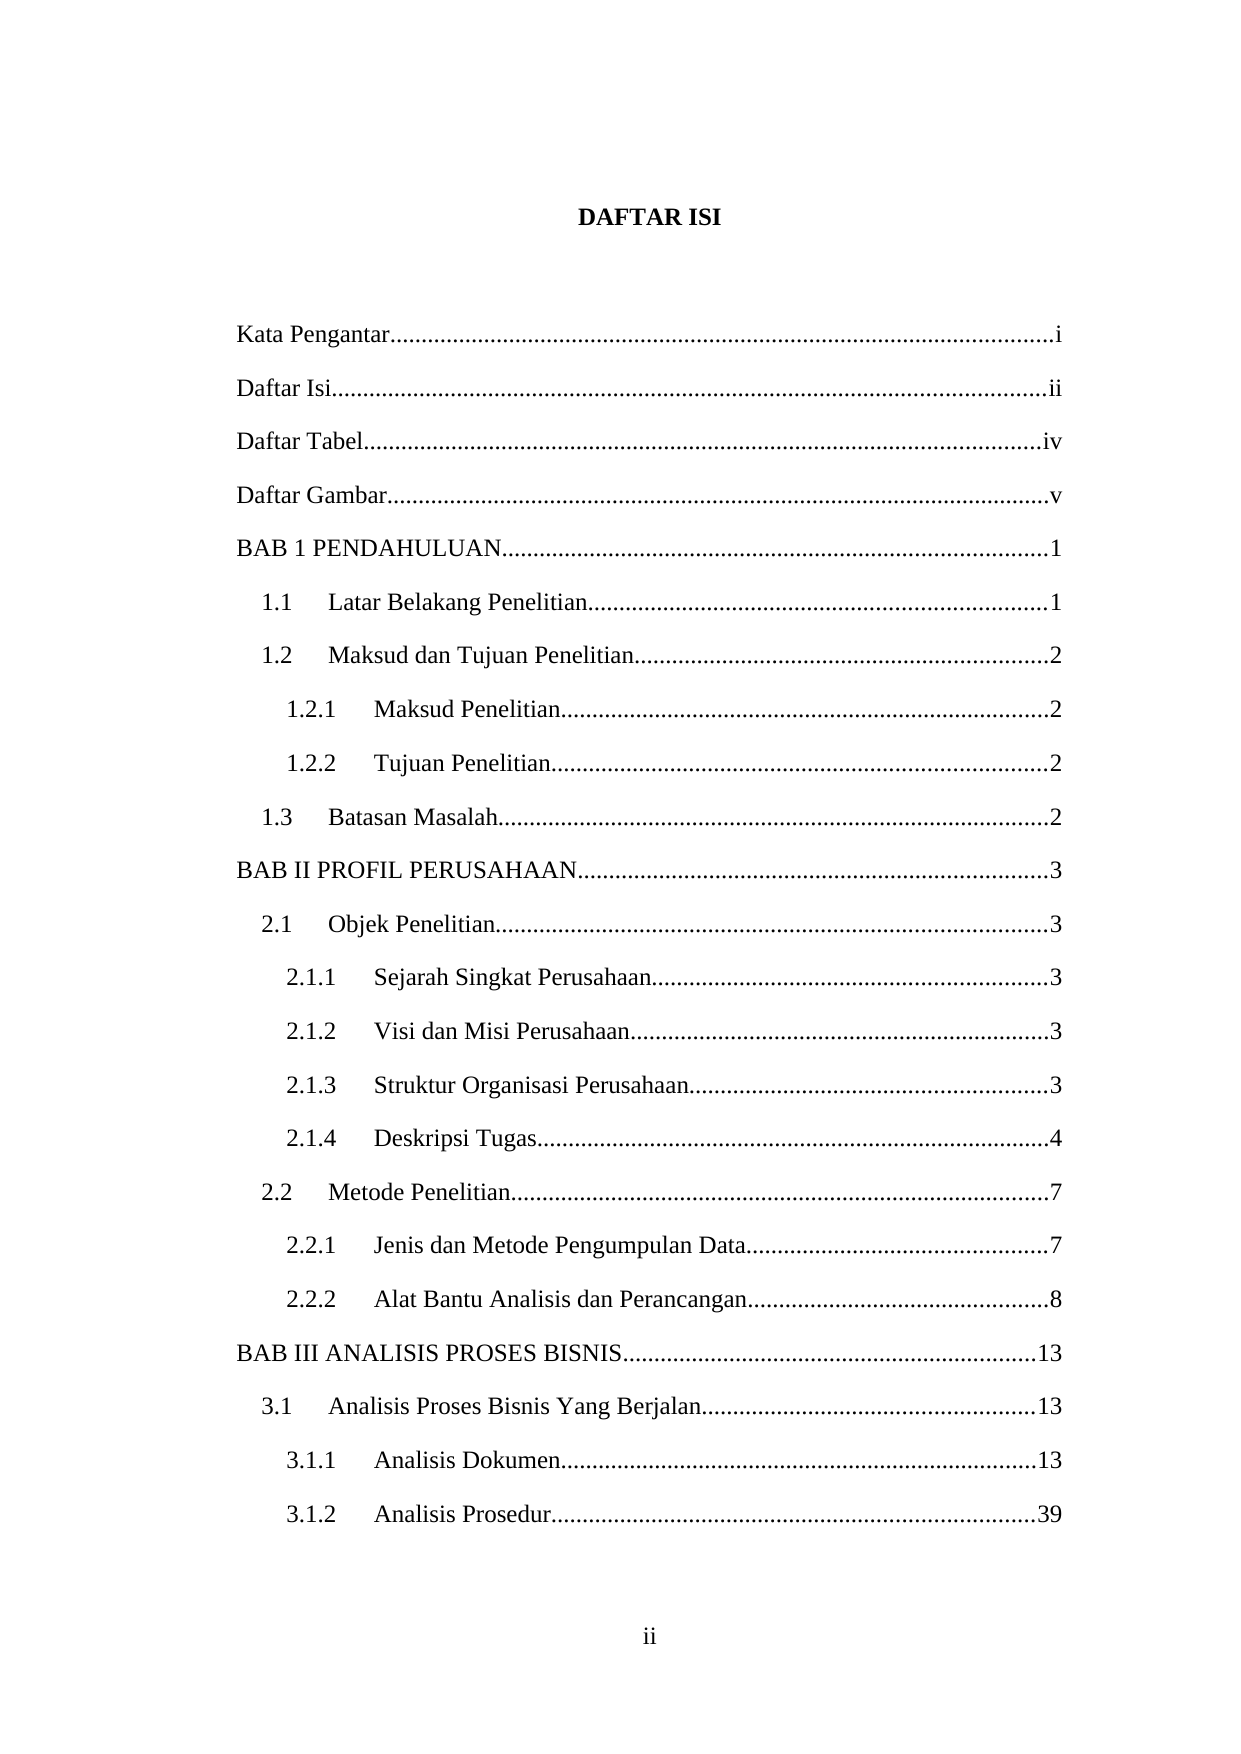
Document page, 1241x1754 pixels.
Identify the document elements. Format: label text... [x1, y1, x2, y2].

subtitle Daftar Isi [236, 202, 1063, 231]
